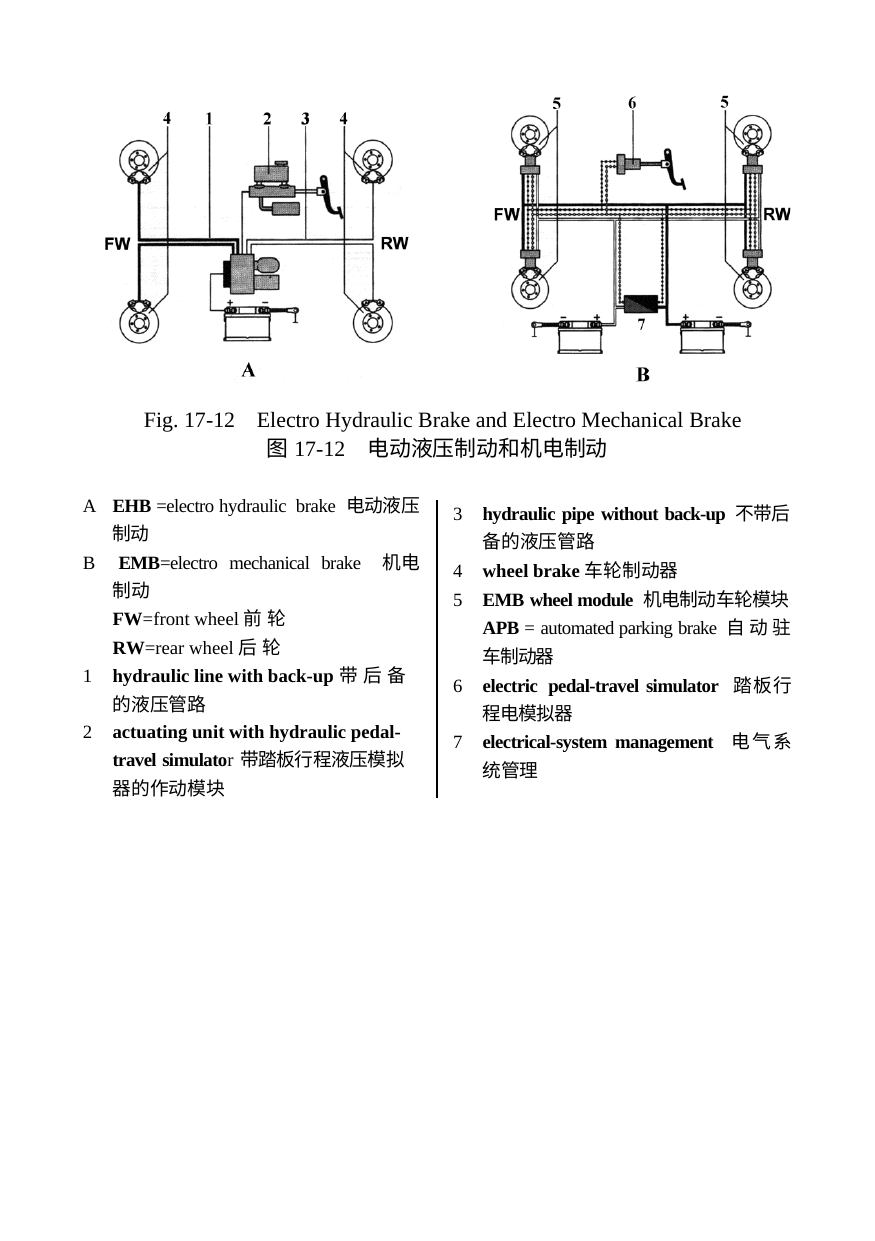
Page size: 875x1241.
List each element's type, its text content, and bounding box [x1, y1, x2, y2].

list wheel brake 车轮制动器 [453, 557, 809, 583]
list EMB=electro mechanical brake 机电制动 [83, 549, 422, 603]
list hydraulic pipe without back-up 不带后备的液压管路 [453, 500, 792, 554]
text FW=front wheel 前 轮 [112, 606, 426, 631]
text 图 17-12 电动液压制动和机电制动 [266, 433, 809, 463]
picture [102, 95, 791, 383]
subtitle Fig. 17-12 Electro Hydraulic Brake and Electro Mechanical Brake [144, 407, 809, 432]
list electric pedal-travel simulator 踏板行程电模拟器 [453, 672, 792, 726]
list actuating unit with hydraulic pedal- travel simulator 带踏板行程液压模拟器的作动模块 [83, 721, 421, 801]
list electrical-system management 电气系统管理 [453, 729, 792, 782]
text RW=rear wheel 后 轮 [112, 634, 426, 660]
list EHB =electro hydraulic brake 电动液压制动 [83, 492, 421, 546]
list hydraulic line with back-up 带 后 备的液压管路 [83, 663, 420, 717]
list EMB wheel module 机电制动车轮模块APB = automated parking brake 自 动 驻车制动器 [453, 586, 792, 669]
